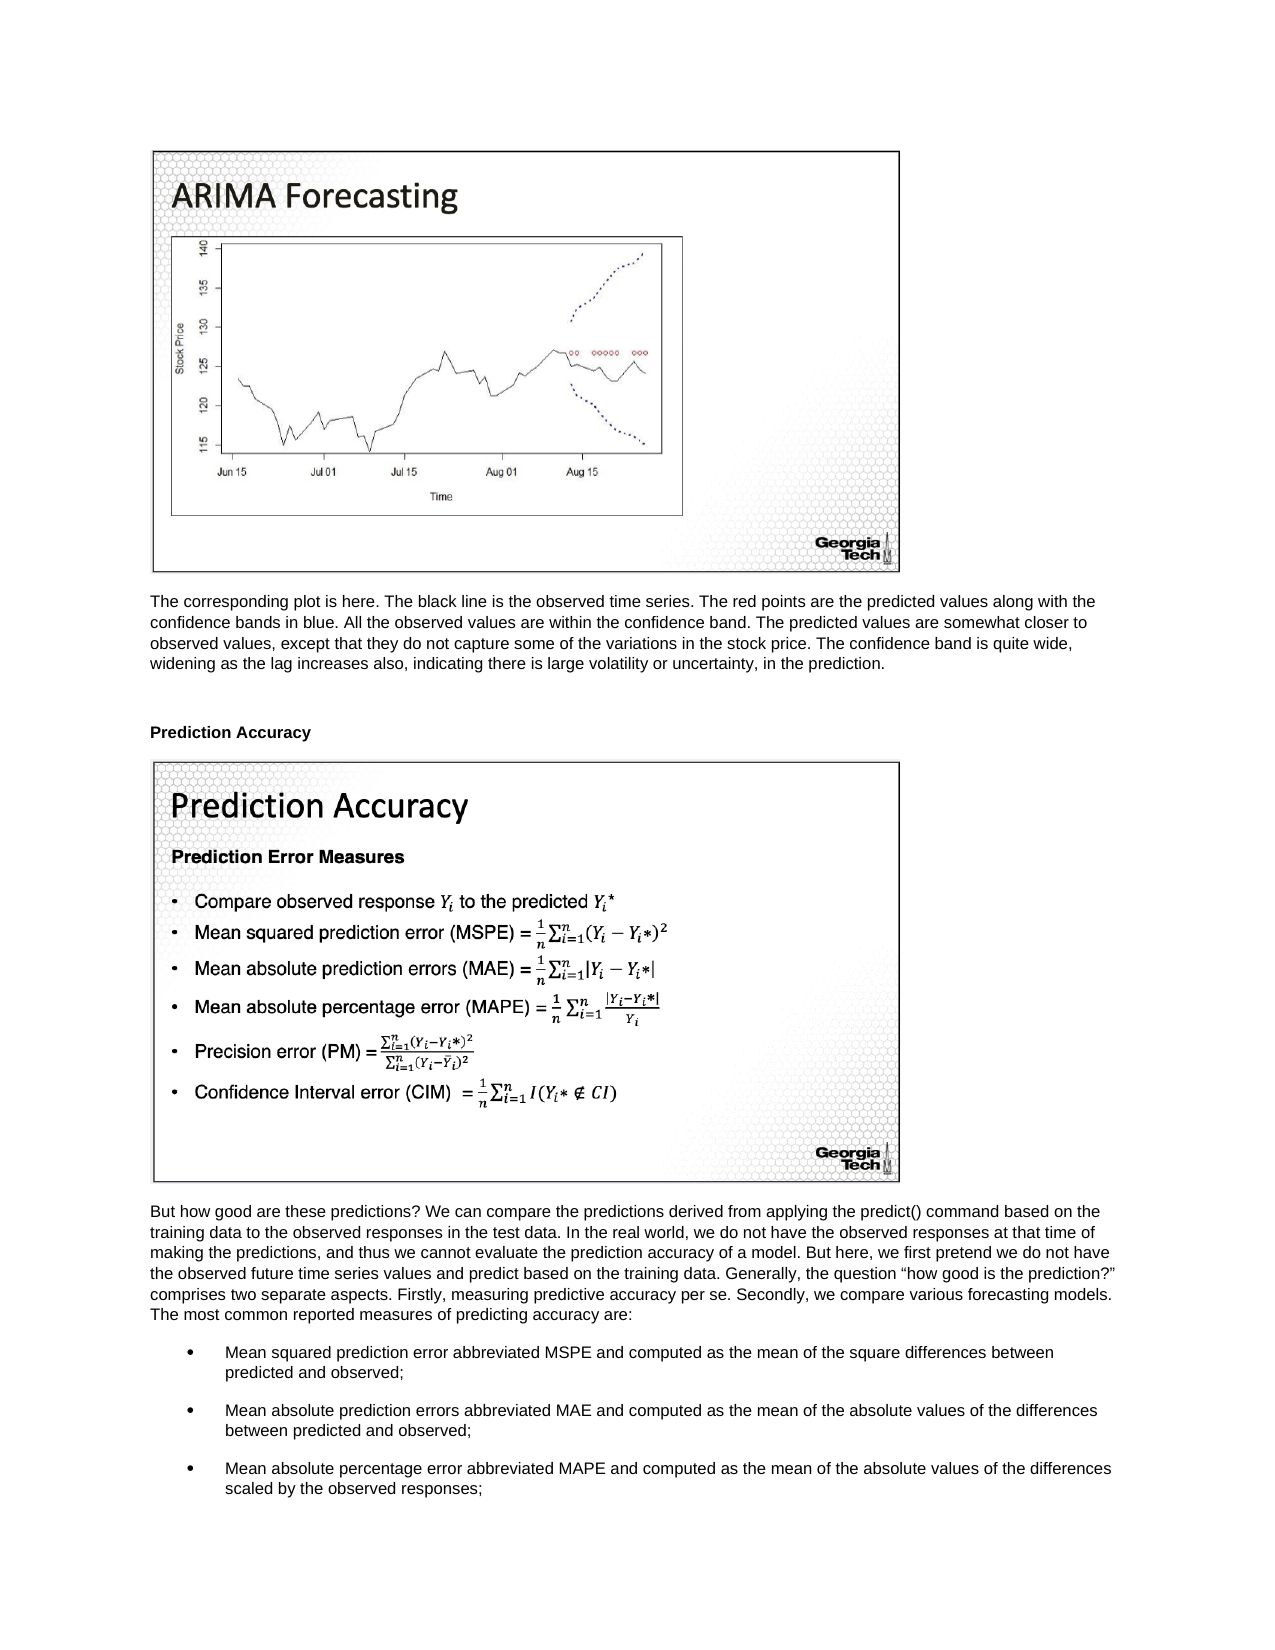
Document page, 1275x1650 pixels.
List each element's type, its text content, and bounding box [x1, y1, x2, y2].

list Mean squared prediction error abbreviated MSPE and computed as the mean of the square differences between predicted and observed; [187, 1342, 1125, 1382]
text Prediction Accuracy [150, 722, 1125, 742]
picture [150, 150, 901, 574]
picture [150, 759, 901, 1184]
list Mean absolute percentage error abbreviated MAPE and computed as the mean of the absolute values of the differences scaled by the observed responses; [187, 1458, 1125, 1498]
list Mean absolute prediction errors abbreviated MAE and computed as the mean of the absolute values of the differences between predicted and observed; [187, 1400, 1125, 1440]
text But how good are these predictions? We can compare the predictions derived from applying the predict() command based on the training data to the observed responses in the test data. In the real world, we do not have the observed responses at that time of making the predictions, and thus we cannot evaluate the prediction accuracy of a model. But here, we first pretend we do not have the observed future time series values and predict based on the training data. Generally, the question “how good is the prediction?” comprises two separate aspects. Firstly, measuring predictive accuracy per se. Secondly, we compare various forecasting models. The most common reported measures of predicting accuracy are: [150, 1202, 1125, 1324]
text The corresponding plot is here. The black line is the observed time series. The red points are the predicted values along with the confidence bands in blue. All the observed values are within the confidence band. The predicted values are somewhat closer to observed values, except that they do not capture some of the variations in the stock price. The confidence band is quite wide, widening as the lag increases also, indicating there is large volatility or uncertainty, in the prediction. [150, 592, 1125, 703]
